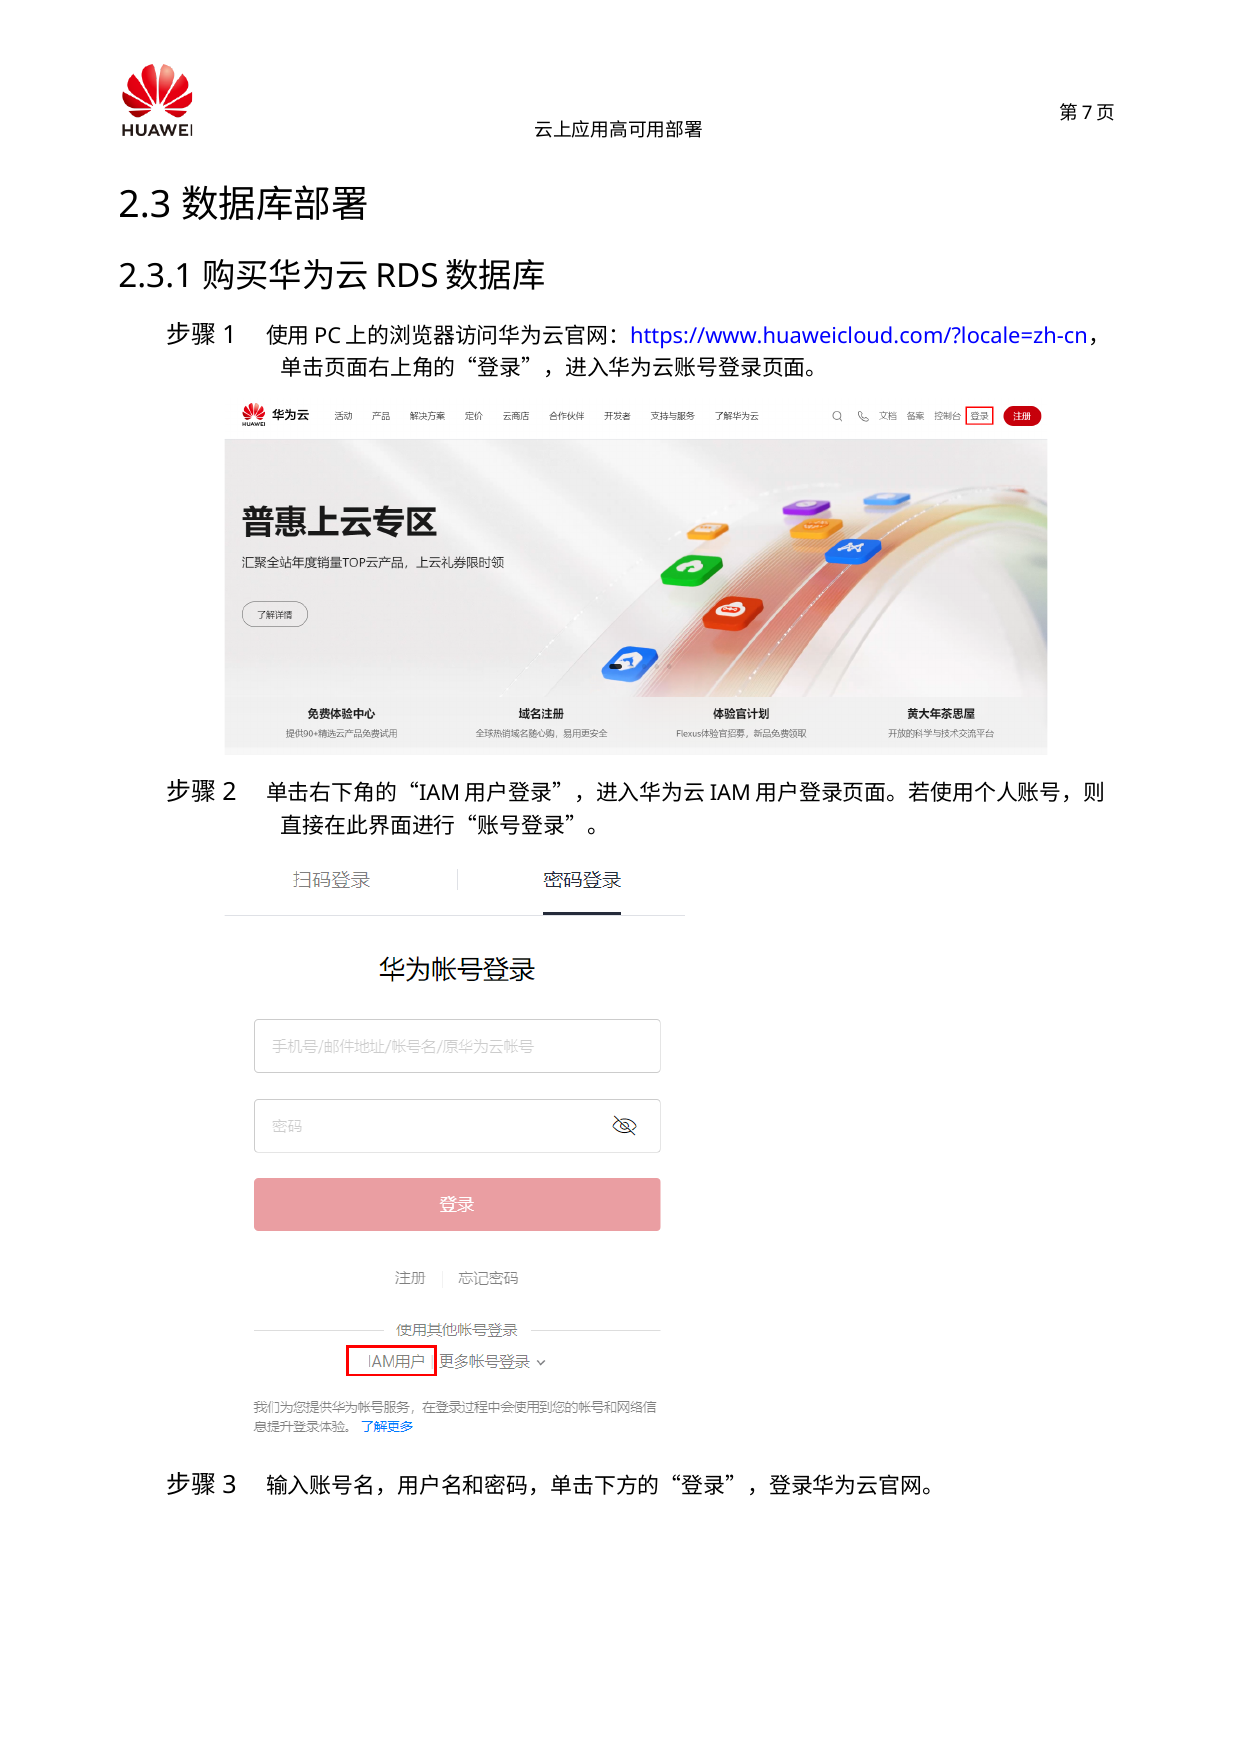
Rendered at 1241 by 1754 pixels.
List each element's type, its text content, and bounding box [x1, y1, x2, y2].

text 单击右下角的“IAM用户登录”，进入华为云IAM用户登录页面。若使用个人账号，则直接在此界面进行“账号登录”。 [236, 772, 1122, 839]
text 使用PC上的浏览器访问华为云官网：https://www.huaweicloud.com/?locale=zh-cn，单击页面右上角的“登录”，进入华为云账号登录页面。 [236, 314, 1122, 382]
picture [122, 64, 193, 136]
text 输入账号名，用户名和密码，单击下方的“登录”，登录华为云官网。 [236, 1465, 1122, 1501]
picture [224, 856, 685, 1449]
subtitle 数据库部署 [118, 177, 1122, 228]
subtitle 购买华为云RDS数据库 [118, 249, 1122, 297]
picture [224, 398, 1048, 755]
